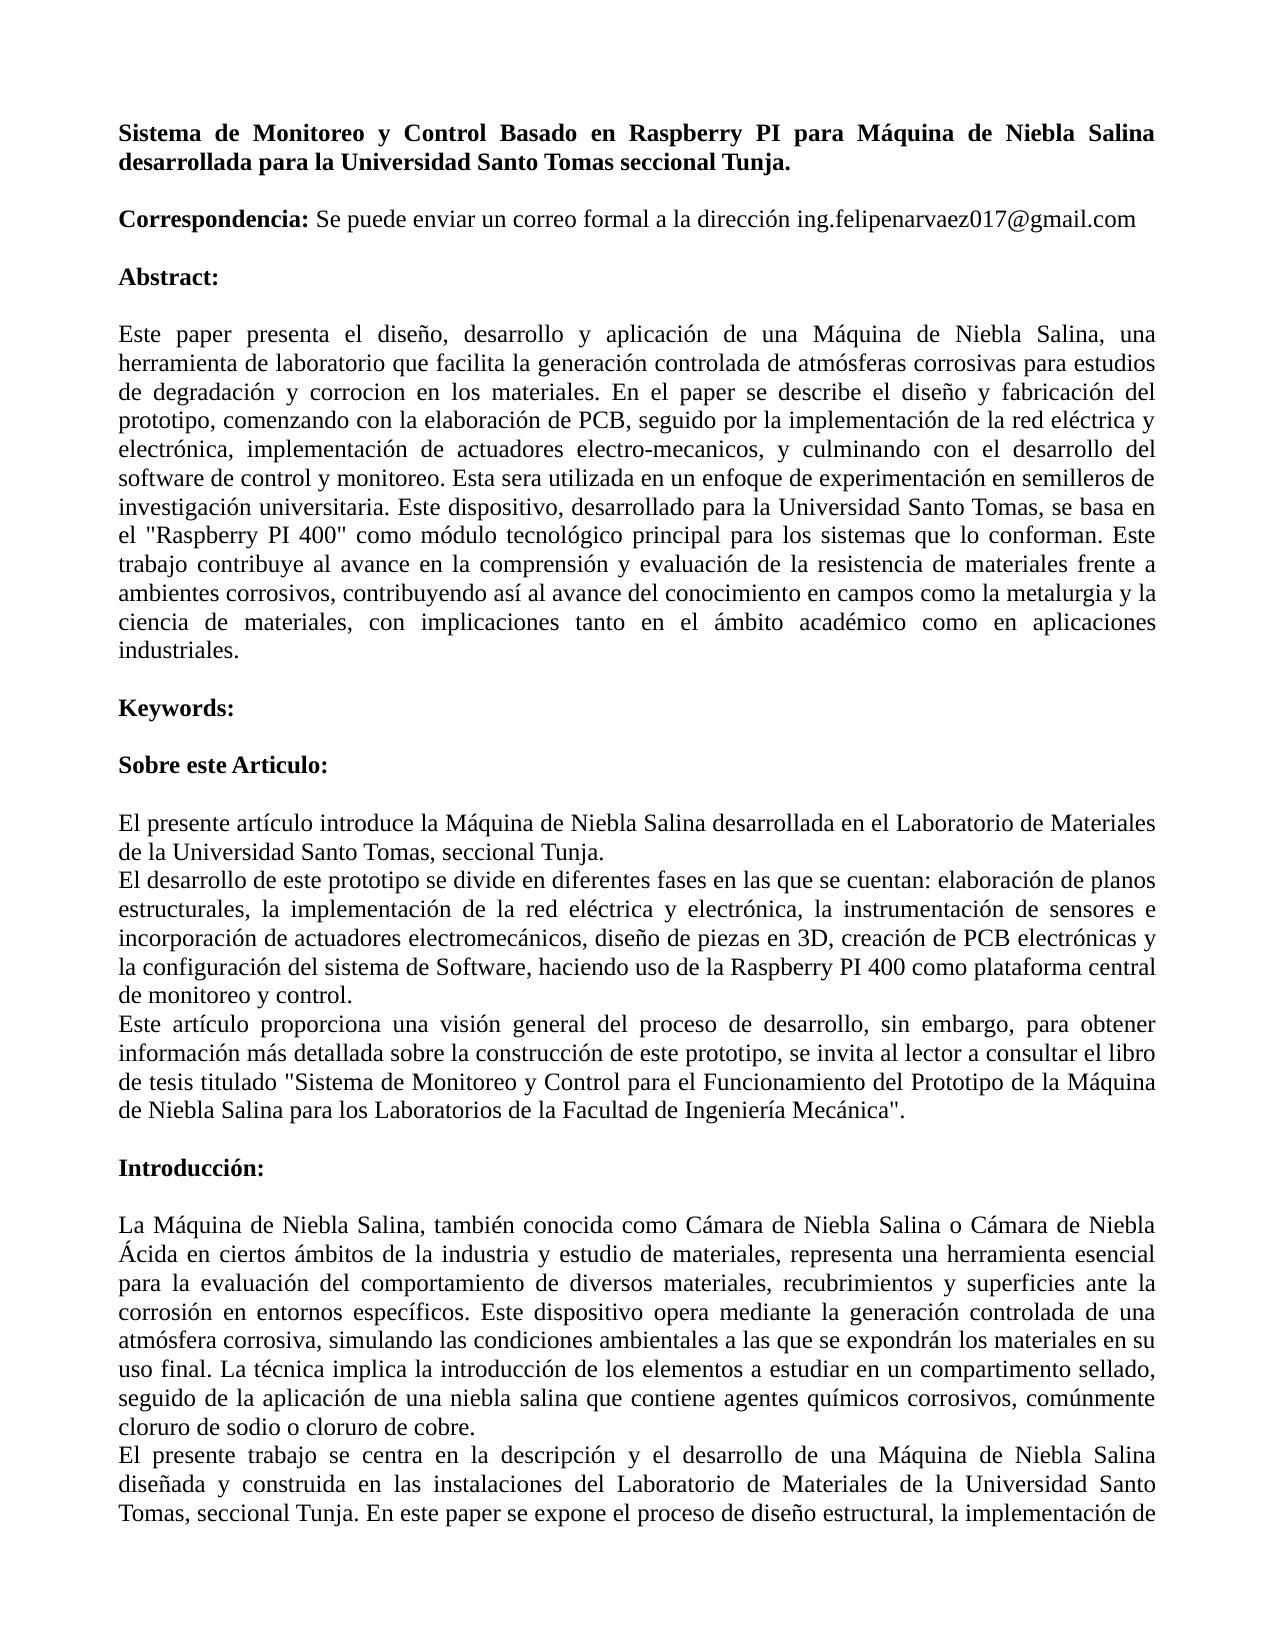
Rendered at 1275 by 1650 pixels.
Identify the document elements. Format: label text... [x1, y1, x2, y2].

text La Máquina de Niebla Salina, también conocida como Cámara de Niebla Salina o Cámara de Niebla Ácida en ciertos ámbitos de la industria y estudio de materiales, representa una herramienta esencial para la evaluación del comportamiento de diversos materiales, recubrimientos y superficies ante la corrosión en entornos específicos. Este dispositivo opera mediante la generación controlada de una atmósfera corrosiva, simulando las condiciones ambientales a las que se expondrán los materiales en su uso final. La técnica implica la introducción de los elementos a estudiar en un compartimento sellado, seguido de la aplicación de una niebla salina que contiene agentes químicos corrosivos, comúnmente cloruro de sodio o cloruro de cobre. [118, 1211, 1157, 1441]
text Este paper presenta el diseño, desarrollo y aplicación de una Máquina de Niebla Salina, una herramienta de laboratorio que facilita la generación controlada de atmósferas corrosivas para estudios de degradación y corrocion en los materiales. En el paper se describe el diseño y fabricación del prototipo, comenzando con la elaboración de PCB, seguido por la implementación de la red eléctrica y electrónica, implementación de actuadores electro-mecanicos, y culminando con el desarrollo del software de control y monitoreo. Esta sera utilizada en un enfoque de experimentación en semilleros de investigación universitaria. Este dispositivo, desarrollado para la Universidad Santo Tomas, se basa en el "Raspberry PI 400" como módulo tecnológico principal para los sistemas que lo conforman. Este trabajo contribuye al avance en la comprensión y evaluación de la resistencia de materiales frente a ambientes corrosivos, contribuyendo así al avance del conocimiento en campos como la metalurgia y la ciencia de materiales, con implicaciones tanto en el ámbito académico como en aplicaciones industriales. [118, 319, 1157, 664]
text El desarrollo de este prototipo se divide en diferentes fases en las que se cuentan: elaboración de planos estructurales, la implementación de la red eléctrica y electrónica, la instrumentación de sensores e incorporación de actuadores electromecánicos, diseño de piezas en 3D, creación de PCB electrónicas y la configuración del sistema de Software, haciendo uso de la Raspberry PI 400 como plataforma central de monitoreo y control. [118, 866, 1157, 1009]
text El presente artículo introduce la Máquina de Niebla Salina desarrollada en el Laboratorio de Materiales de la Universidad Santo Tomas, seccional Tunja. [118, 808, 1157, 866]
text Introducción: [118, 1153, 1157, 1182]
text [118, 1441, 1157, 1527]
text Abstract: [118, 262, 1157, 291]
text Keywords: [118, 693, 1157, 722]
text Correspondencia: Se puede enviar un correo formal a la dirección ing.felipenarvaez017@gmail.com [118, 204, 1157, 233]
text Este artículo proporciona una visión general del proceso de desarrollo, sin embargo, para obtener información más detallada sobre la construcción de este prototipo, se invita al lector a consultar el libro de tesis titulado "Sistema de Monitoreo y Control para el Funcionamiento del Prototipo de la Máquina de Niebla Salina para los Laboratorios de la Facultad de Ingeniería Mecánica". [118, 1009, 1157, 1124]
text Sobre este Articulo: [118, 751, 1157, 779]
text Sistema de Monitoreo y Control Basado en Raspberry PI para Máquina de Niebla Salina desarrollada para la Universidad Santo Tomas seccional Tunja. [118, 118, 1157, 176]
